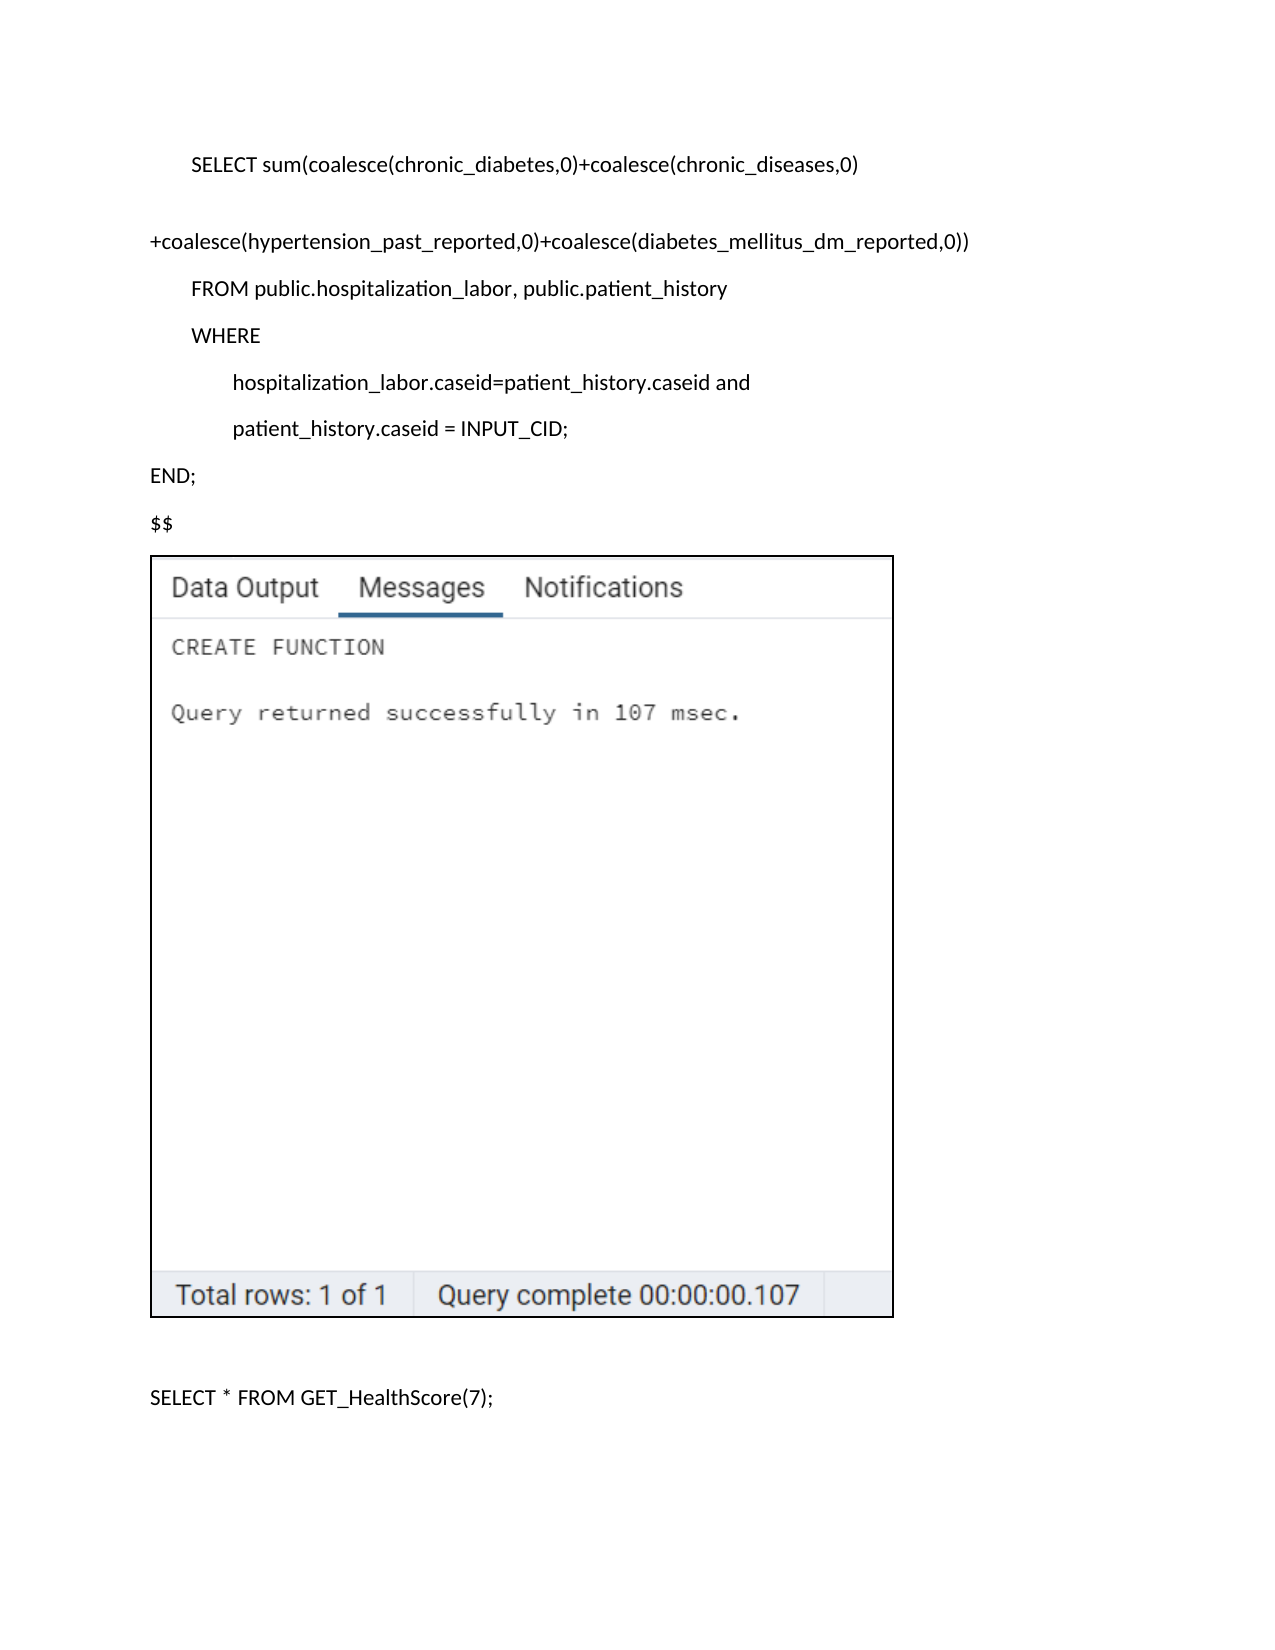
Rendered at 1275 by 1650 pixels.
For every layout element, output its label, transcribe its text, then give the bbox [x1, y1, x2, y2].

text hospitalization_labor.caseid=patient_history.caseid and [150, 368, 1125, 396]
picture [152, 557, 892, 1316]
text SELECT * FROM GET_HealthScore(7); [150, 1383, 1125, 1411]
text +coalesce(hypertension_past_reported,0)+coalesce(diabetes_mellitus_dm_reported,0)) [150, 197, 1125, 255]
text SELECT sum(coalesce(chronic_diabetes,0)+coalesce(chronic_diseases,0) [150, 150, 1125, 178]
text patient_history.caseid = INPUT_CID; [150, 414, 1125, 443]
text WHERE [150, 321, 1125, 349]
text END; [150, 461, 1125, 489]
text $$ [150, 508, 1125, 536]
text FROM public.hospitalization_labor, public.patient_history [150, 274, 1125, 302]
